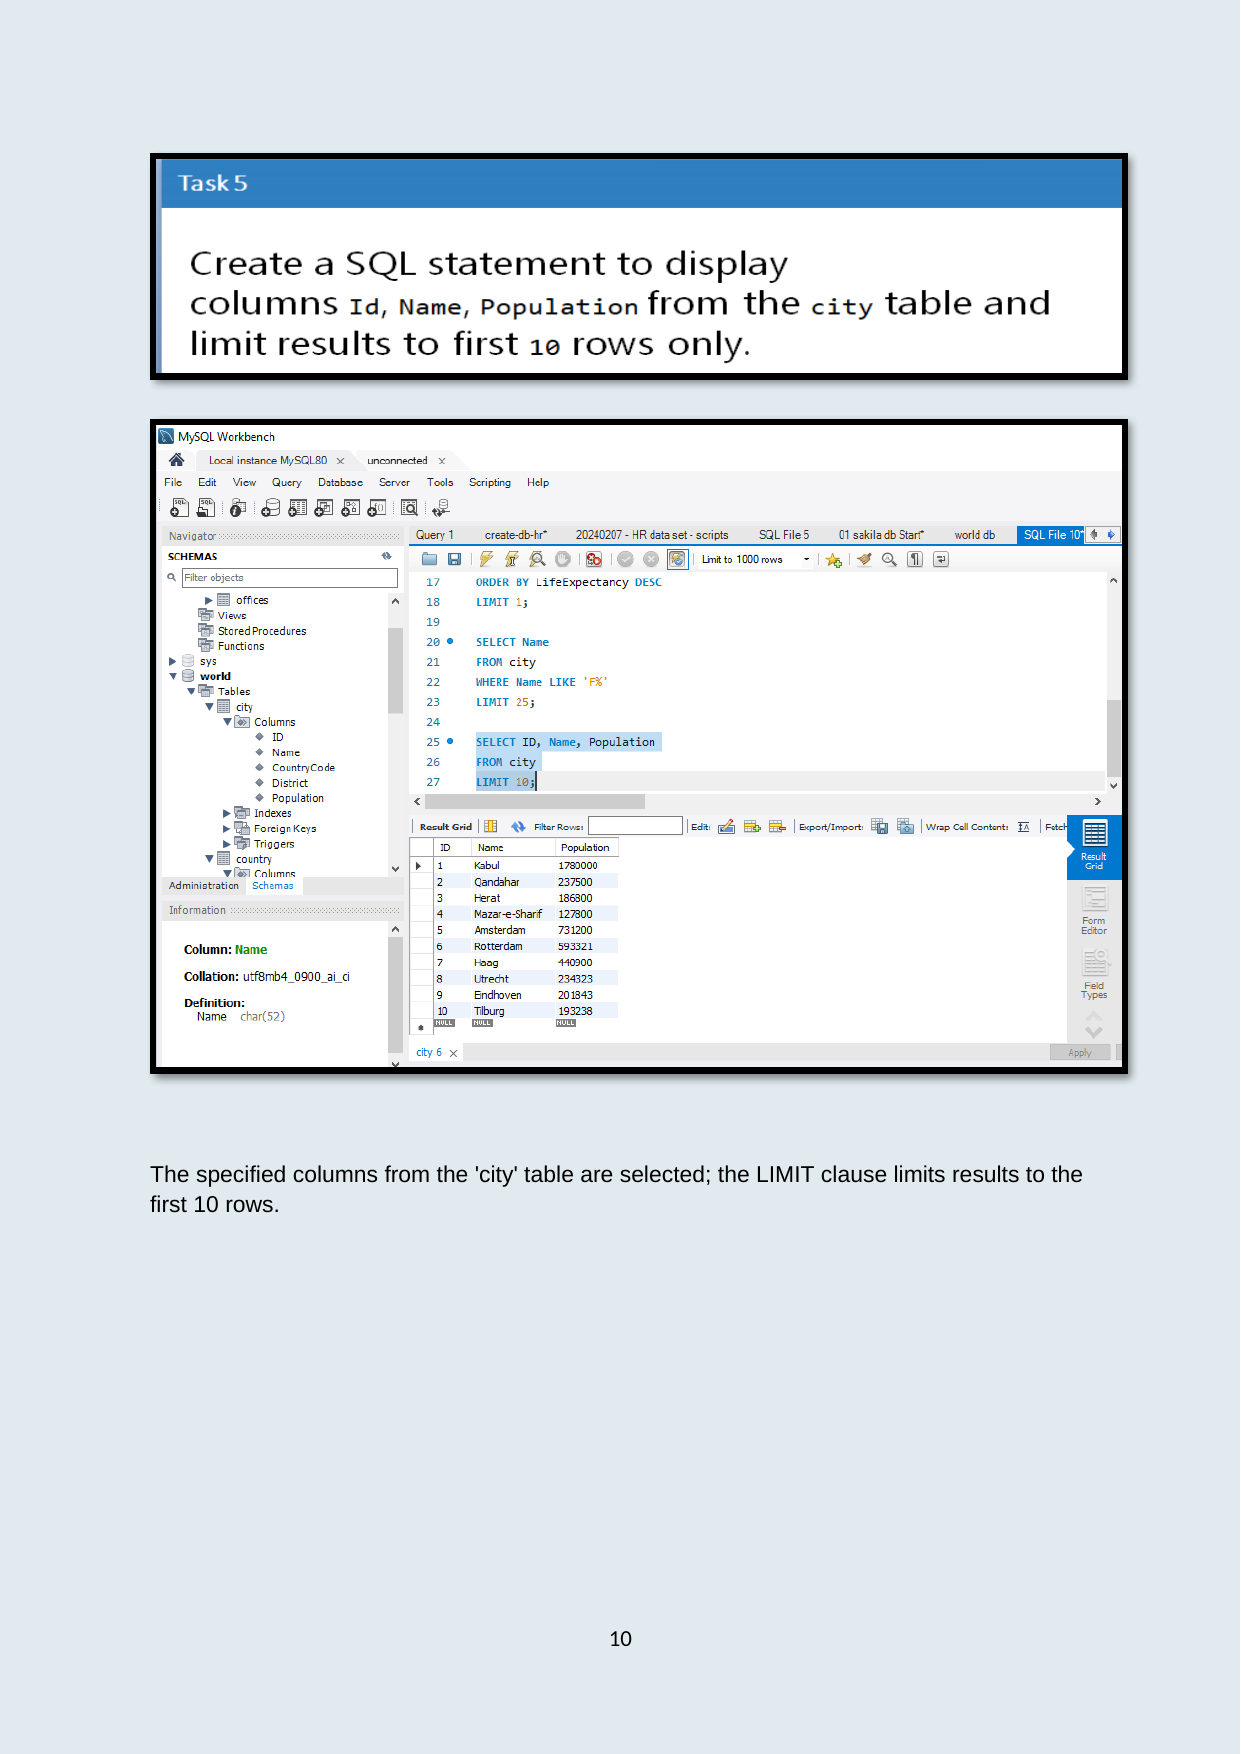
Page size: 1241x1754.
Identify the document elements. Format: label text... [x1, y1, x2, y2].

picture [156, 159, 1122, 373]
text The specified columns from the 'city' table are selected; the LIMIT clause limits results to the first 10 rows. [150, 1161, 1090, 1217]
picture [156, 425, 1122, 1067]
